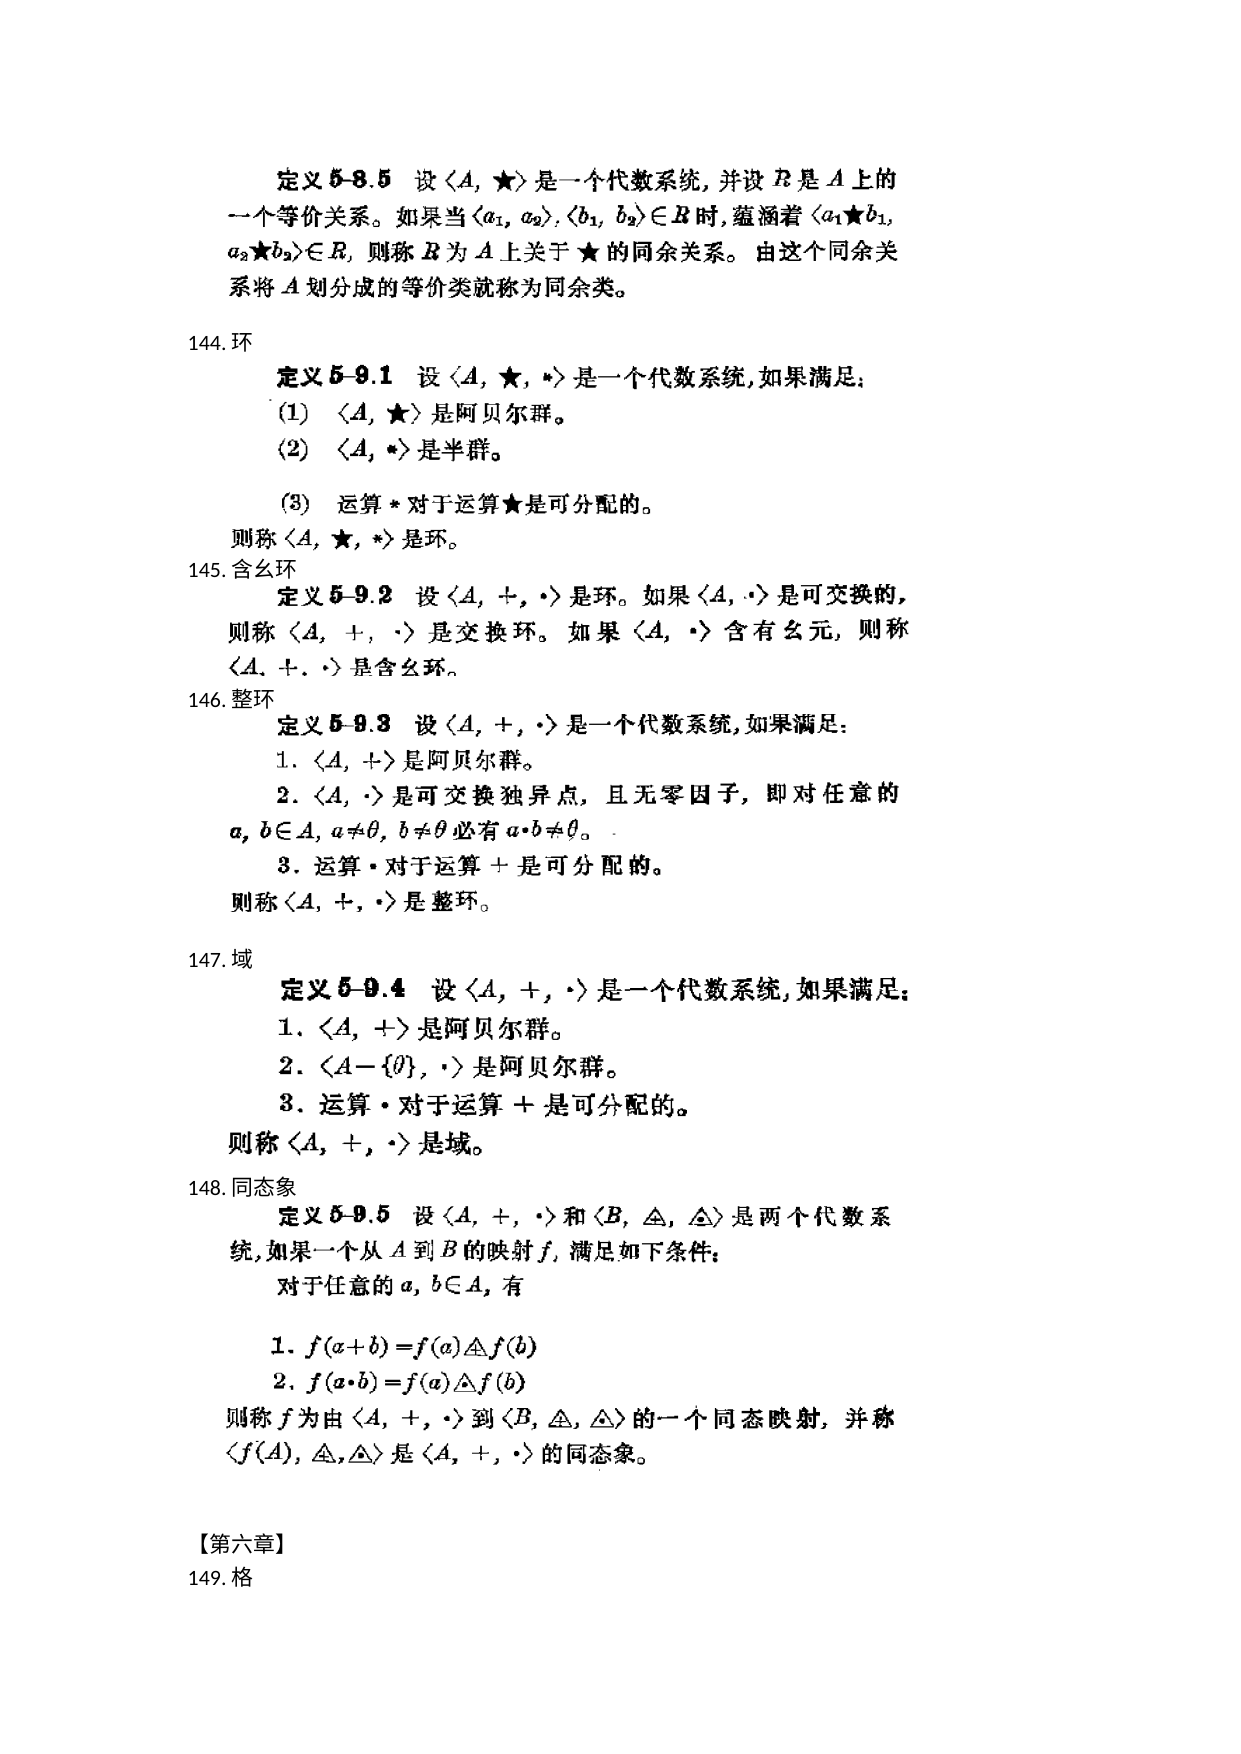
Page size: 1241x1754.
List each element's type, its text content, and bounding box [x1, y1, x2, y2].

picture [225, 357, 869, 469]
picture [225, 974, 911, 1160]
list 含幺环 [187, 552, 1053, 584]
picture [225, 714, 902, 912]
list 整环 [187, 682, 1053, 714]
picture [225, 1202, 894, 1301]
list 格 [187, 1559, 1053, 1592]
text 【第六章】 [187, 1527, 1053, 1559]
picture [225, 584, 913, 676]
list 同态象 [187, 1169, 1053, 1202]
picture [225, 1332, 894, 1471]
picture [225, 487, 653, 551]
list 环 [187, 324, 1053, 357]
list 域 [187, 942, 1053, 974]
picture [225, 162, 899, 304]
